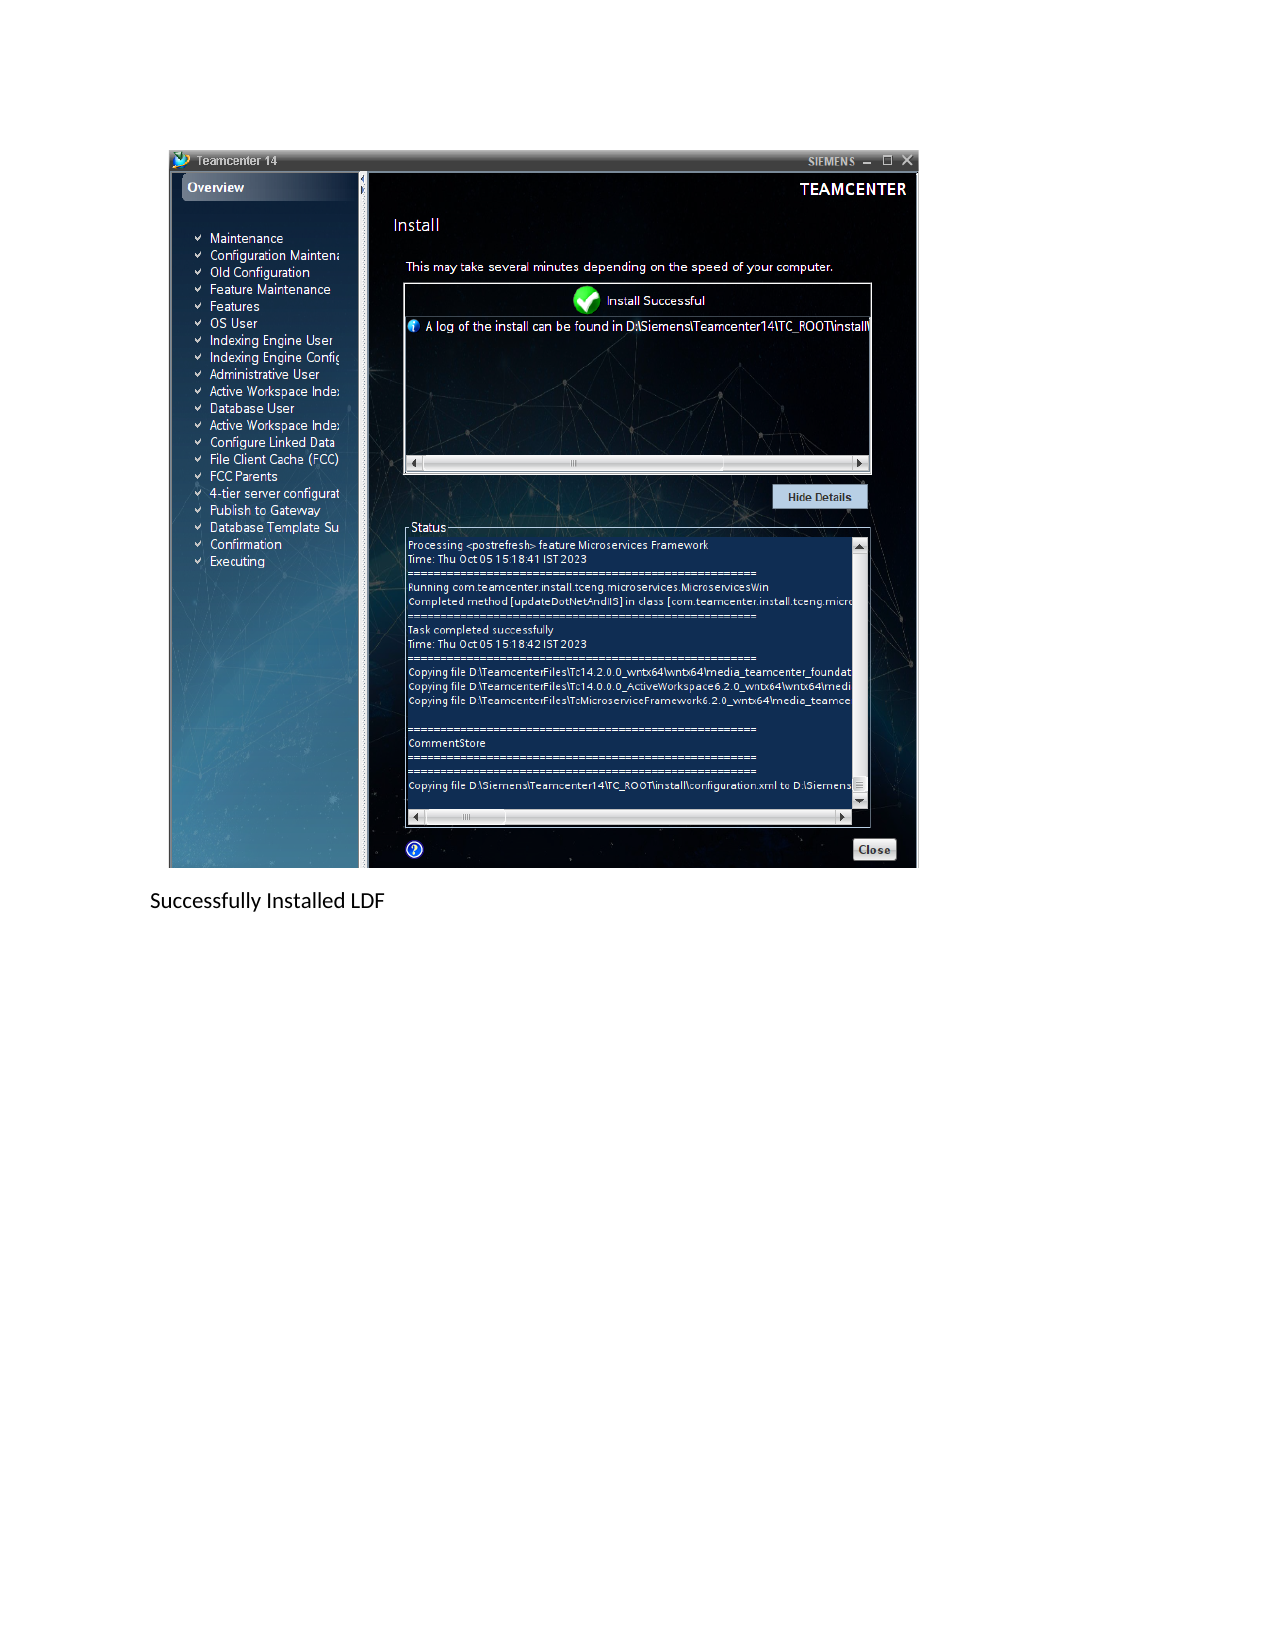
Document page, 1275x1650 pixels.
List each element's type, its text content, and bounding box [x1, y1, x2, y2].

text Successfully Installed LDF [150, 886, 1125, 944]
